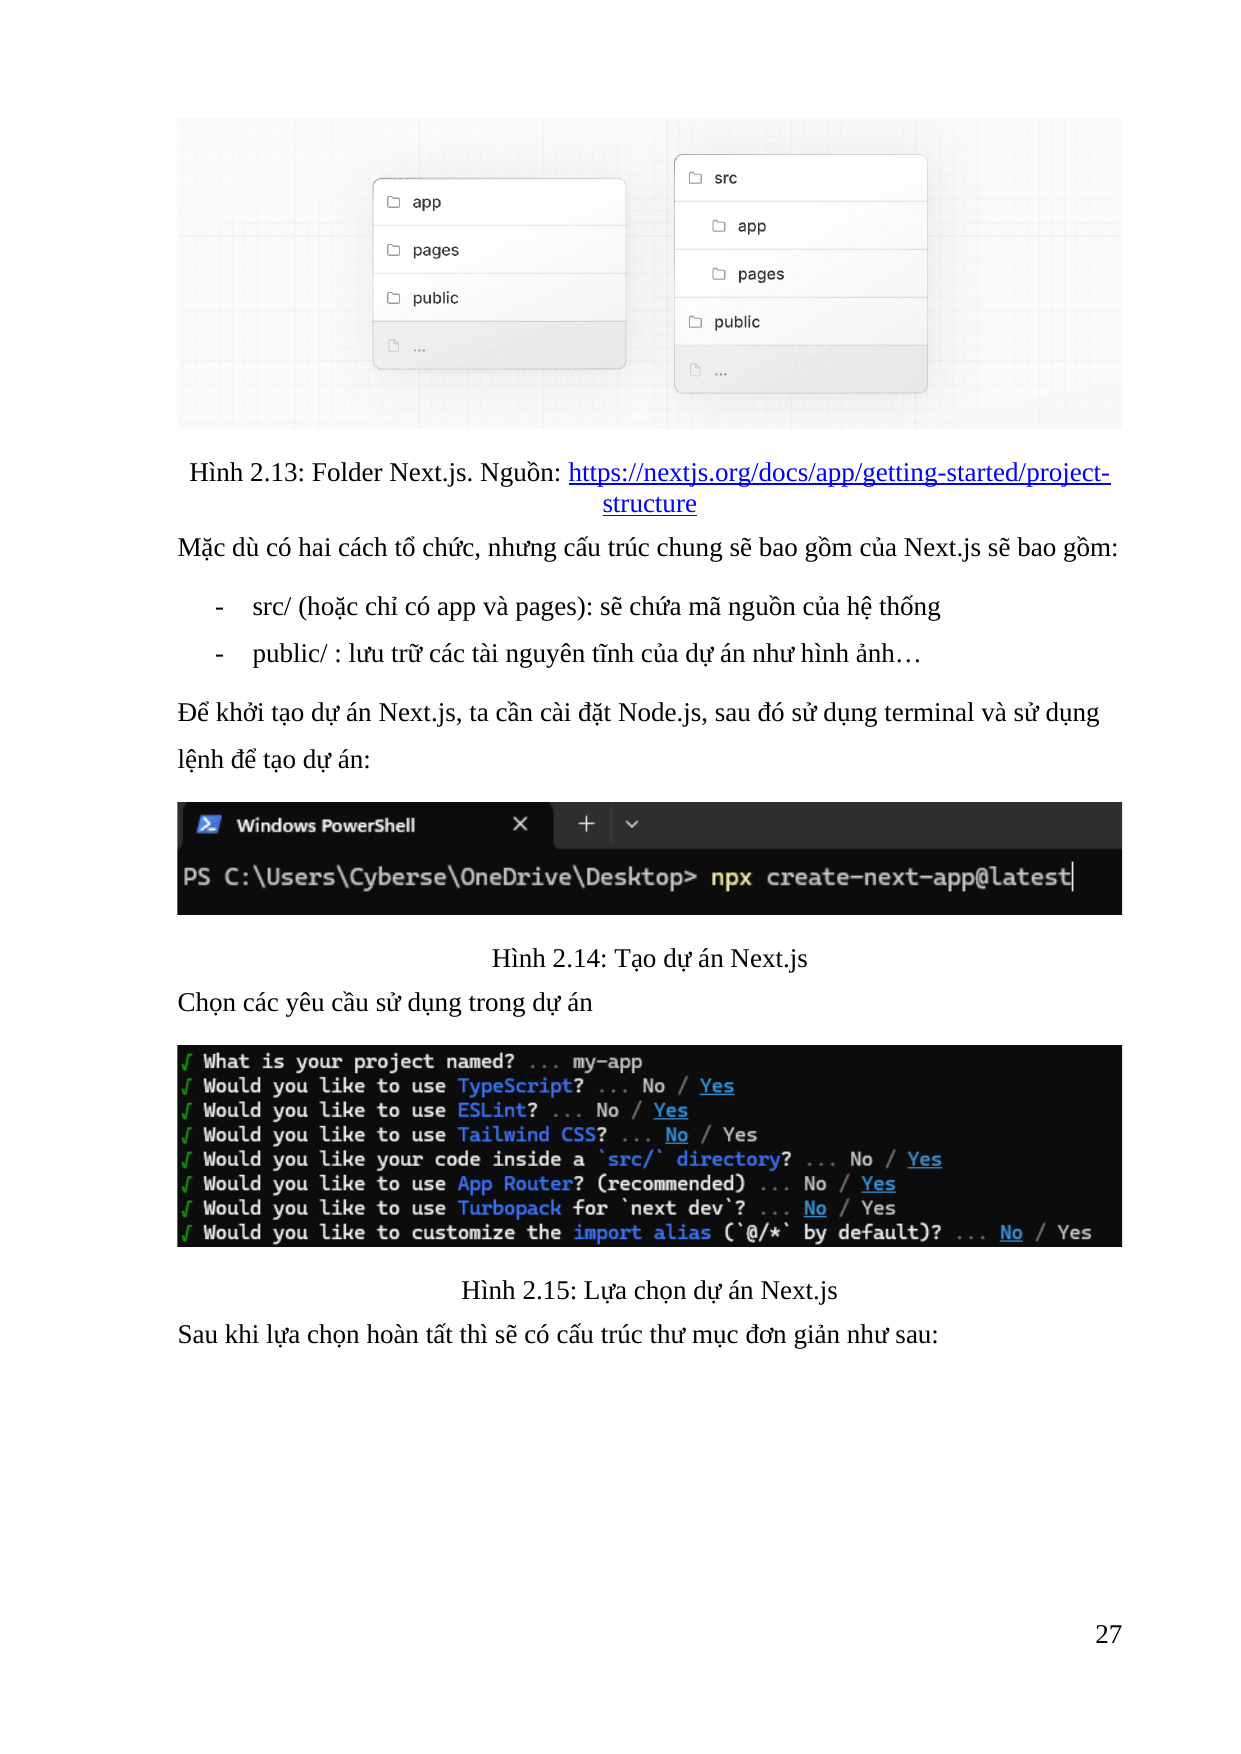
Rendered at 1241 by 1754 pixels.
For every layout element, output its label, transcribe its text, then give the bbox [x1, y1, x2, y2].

picture [177, 1045, 1123, 1247]
text Mặc dù có hai cách tổ chức, nhưng cấu trúc chung sẽ bao gồm của Next.js sẽ bao gồm: [177, 531, 1122, 562]
text Để khởi tạo dự án Next.js, ta cần cài đặt Node.js, sau đó sử dụng terminal và sử dụng lệnh để tạo dự án: [177, 696, 1122, 774]
text Sau khi lựa chọn hoàn tất thì sẽ có cấu trúc thư mục đơn giản như sau: [177, 1318, 1122, 1349]
picture [177, 802, 1123, 915]
text Chọn các yêu cầu sử dụng trong dự án [177, 986, 1122, 1017]
list public/ : lưu trữ các tài nguyên tĩnh của dự án như hình ảnh… [215, 637, 1122, 668]
picture [177, 118, 1123, 429]
list src/ (hoặc chỉ có app và pages): sẽ chứa mã nguồn của hệ thống [215, 590, 1122, 621]
